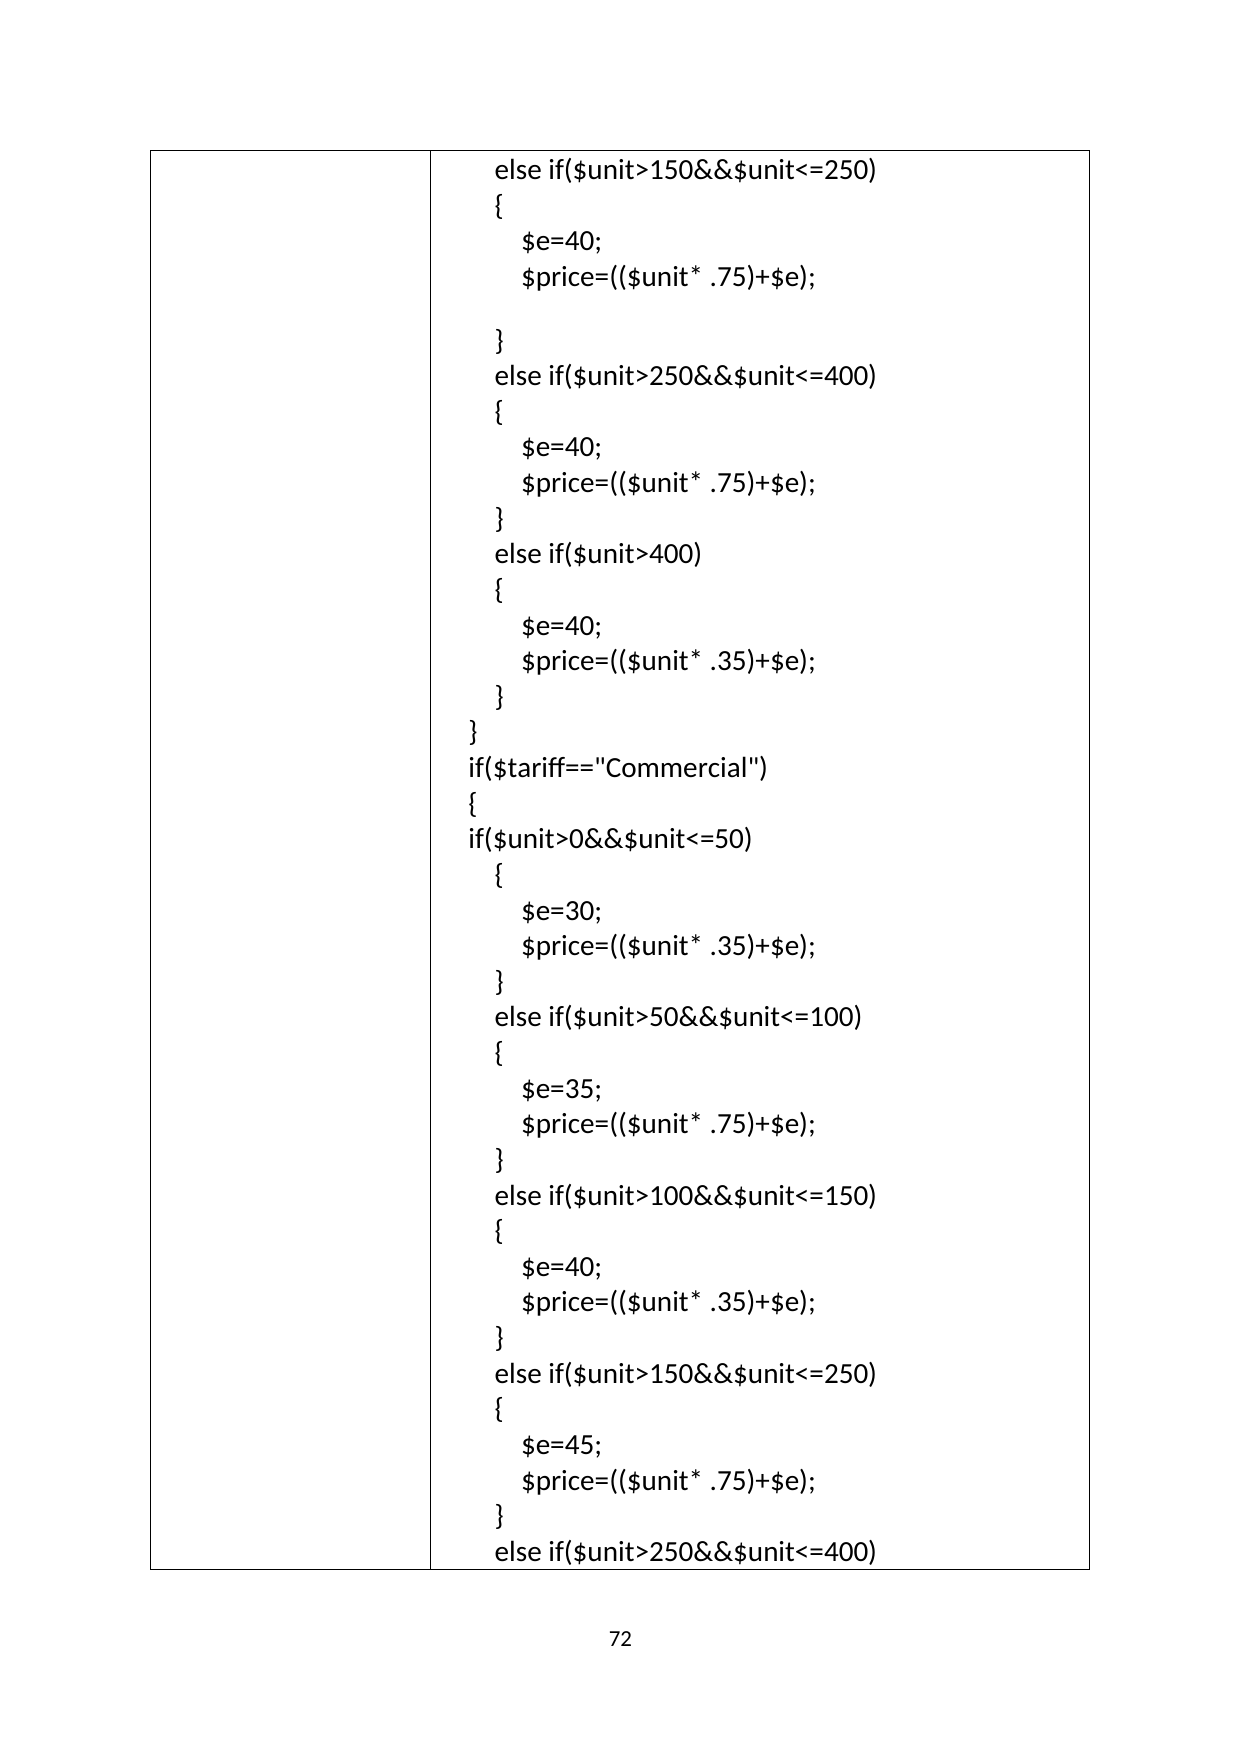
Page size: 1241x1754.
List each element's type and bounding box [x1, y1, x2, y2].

table_header [151, 151, 430, 1568]
table_header [431, 151, 1089, 1568]
